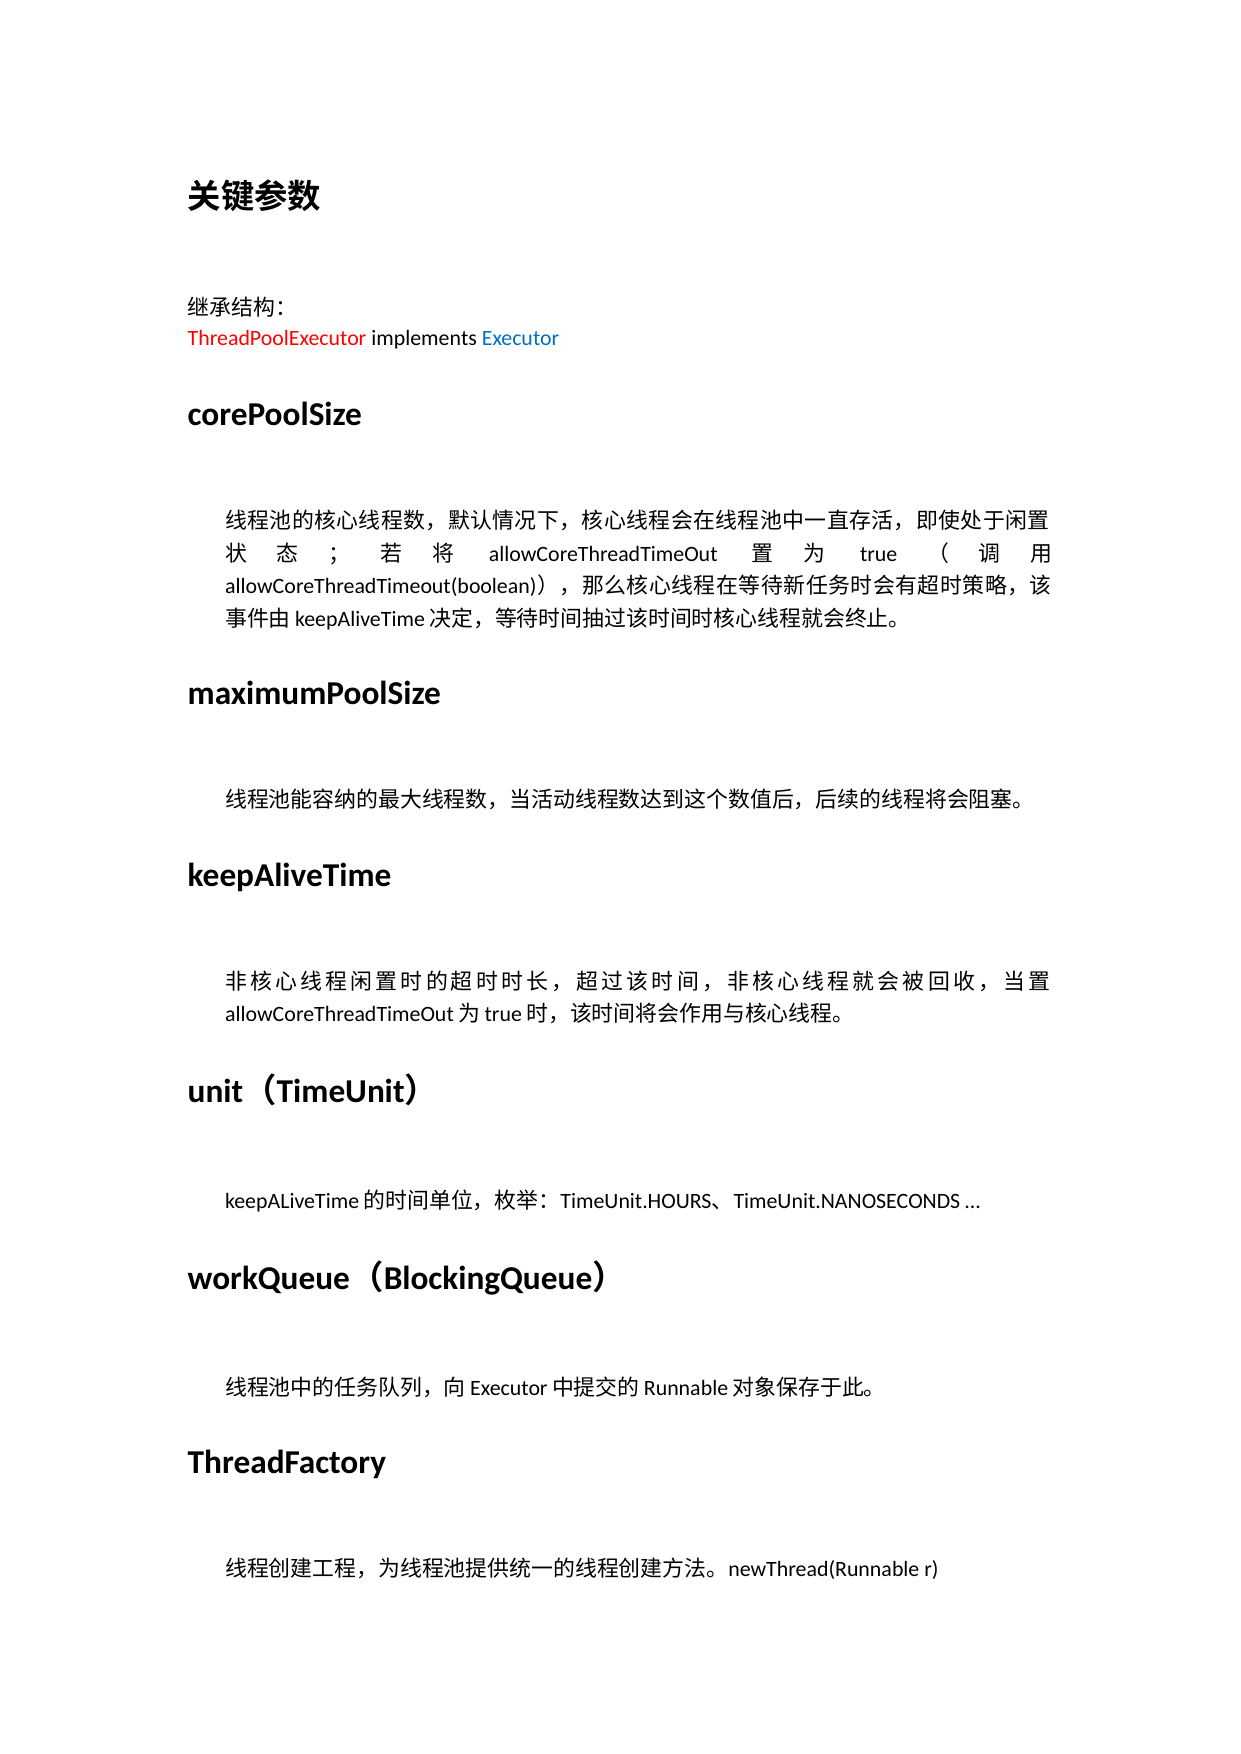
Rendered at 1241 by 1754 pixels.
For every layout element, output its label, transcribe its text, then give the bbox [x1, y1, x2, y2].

text 继承结构： [187, 289, 1053, 322]
list keepALiveTime的时间单位，枚举：TimeUnit.HOURS、TimeUnit.NANOSECONDS … [225, 1182, 1053, 1215]
subtitle 关键参数 [187, 162, 1053, 227]
text ThreadPoolExecutor implements Executor [187, 322, 1053, 354]
subtitle keepAliveTime [187, 841, 1053, 906]
subtitle workQueue（BlockingQueue） [187, 1242, 1053, 1307]
subtitle corePoolSize [187, 381, 1053, 446]
subtitle unit（TimeUnit） [187, 1055, 1053, 1120]
list 线程创建工程，为线程池提供统一的线程创建方法。newThread(Runnable r) [225, 1551, 1053, 1583]
list 线程池的核心线程数，默认情况下，核心线程会在线程池中一直存活，即使处于闲置状态；若将allowCoreThreadTimeOut置为true（调用allowCoreThreadTimeout(boolean)），那么核心线程在等待新任务时会有超时策略，该事件由keepAliveTime决定，等待时间抽过该时间时核心线程就会终止。 [225, 503, 1053, 633]
list 线程池能容纳的最大线程数，当活动线程数达到这个数值后，后续的线程将会阻塞。 [225, 782, 1053, 814]
list 非核心线程闲置时的超时时长，超过该时间，非核心线程就会被回收，当置allowCoreThreadTimeOut为true时，该时间将会作用与核心线程。 [225, 963, 1053, 1028]
list 线程池中的任务队列，向Executor中提交的Runnable对象保存于此。 [225, 1369, 1053, 1402]
subtitle ThreadFactory [187, 1429, 1053, 1494]
subtitle maximumPoolSize [187, 660, 1053, 725]
